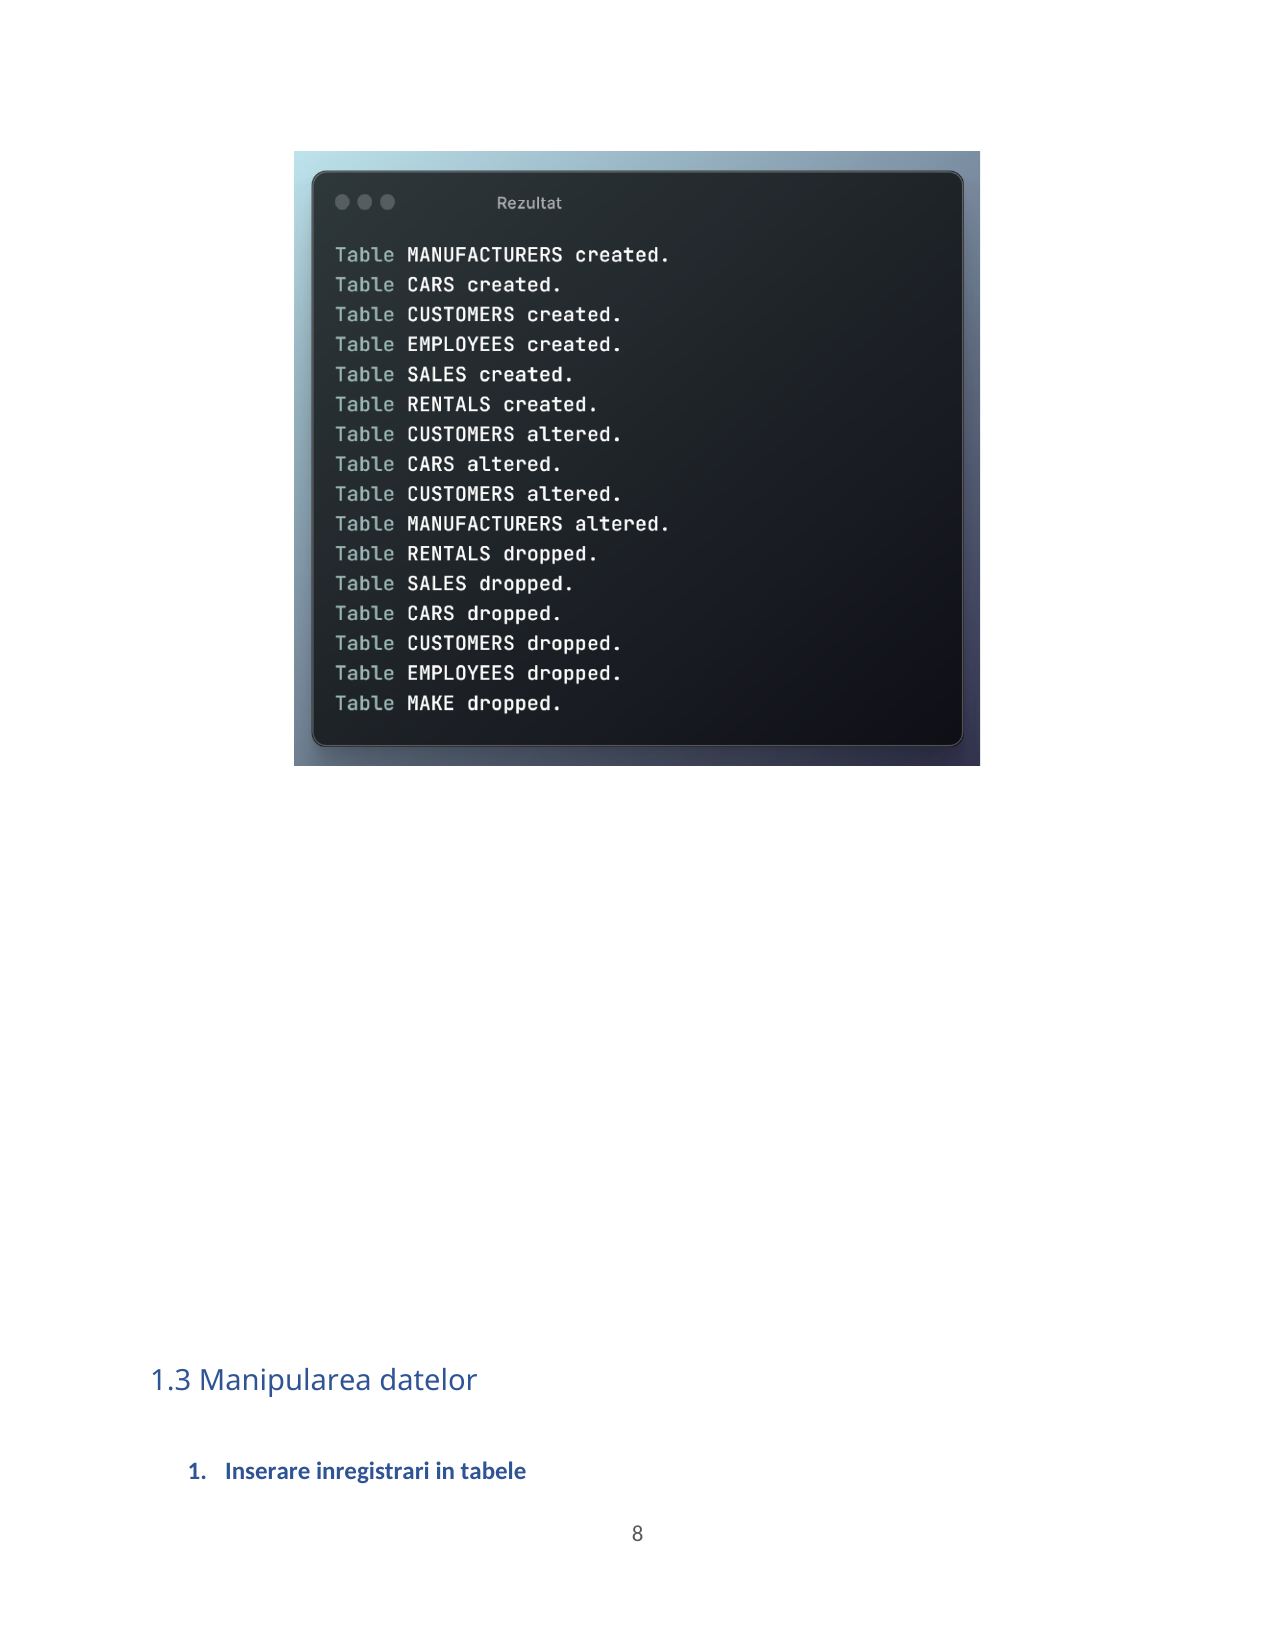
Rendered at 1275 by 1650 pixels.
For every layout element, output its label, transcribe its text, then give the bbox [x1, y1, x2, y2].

list Inserare inregistrari in tabele [187, 1455, 1125, 1485]
subtitle Manipularea datelor [150, 1359, 1125, 1399]
picture [292, 151, 980, 764]
